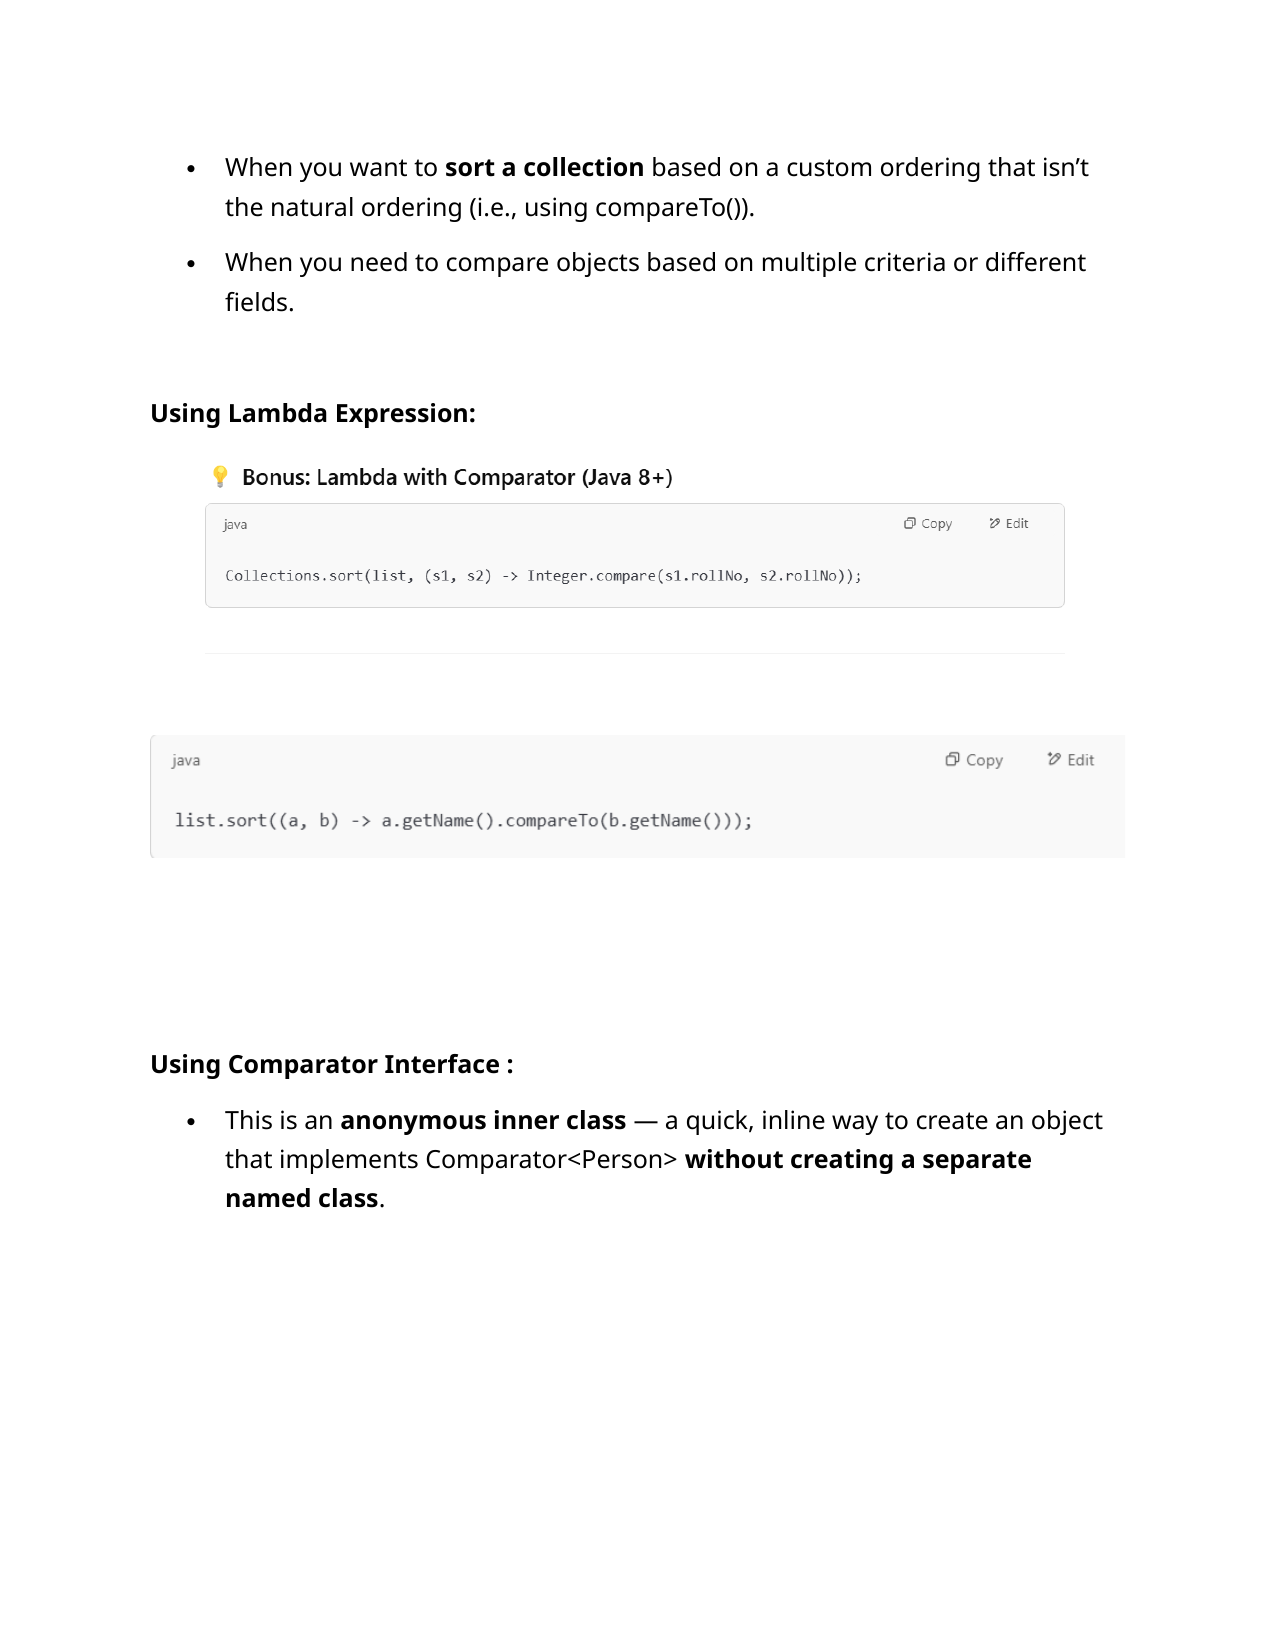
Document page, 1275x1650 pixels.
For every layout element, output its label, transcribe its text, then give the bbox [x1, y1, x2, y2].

picture [150, 735, 1125, 858]
list When you need to compare objects based on multiple criteria or different fields. [187, 245, 1125, 318]
text Using Lambda Expression: [150, 396, 1125, 430]
picture [150, 451, 1125, 675]
list This is an anonymous inner class — a quick, inline way to create an object that implements Comparator<Person> without creating a separate named class. [187, 1102, 1125, 1215]
list When you want to sort a collection based on a custom ordering that isn’t the natural ordering (i.e., using compareTo()). [187, 150, 1125, 223]
text Using Comparator Interface : [150, 1047, 1125, 1081]
